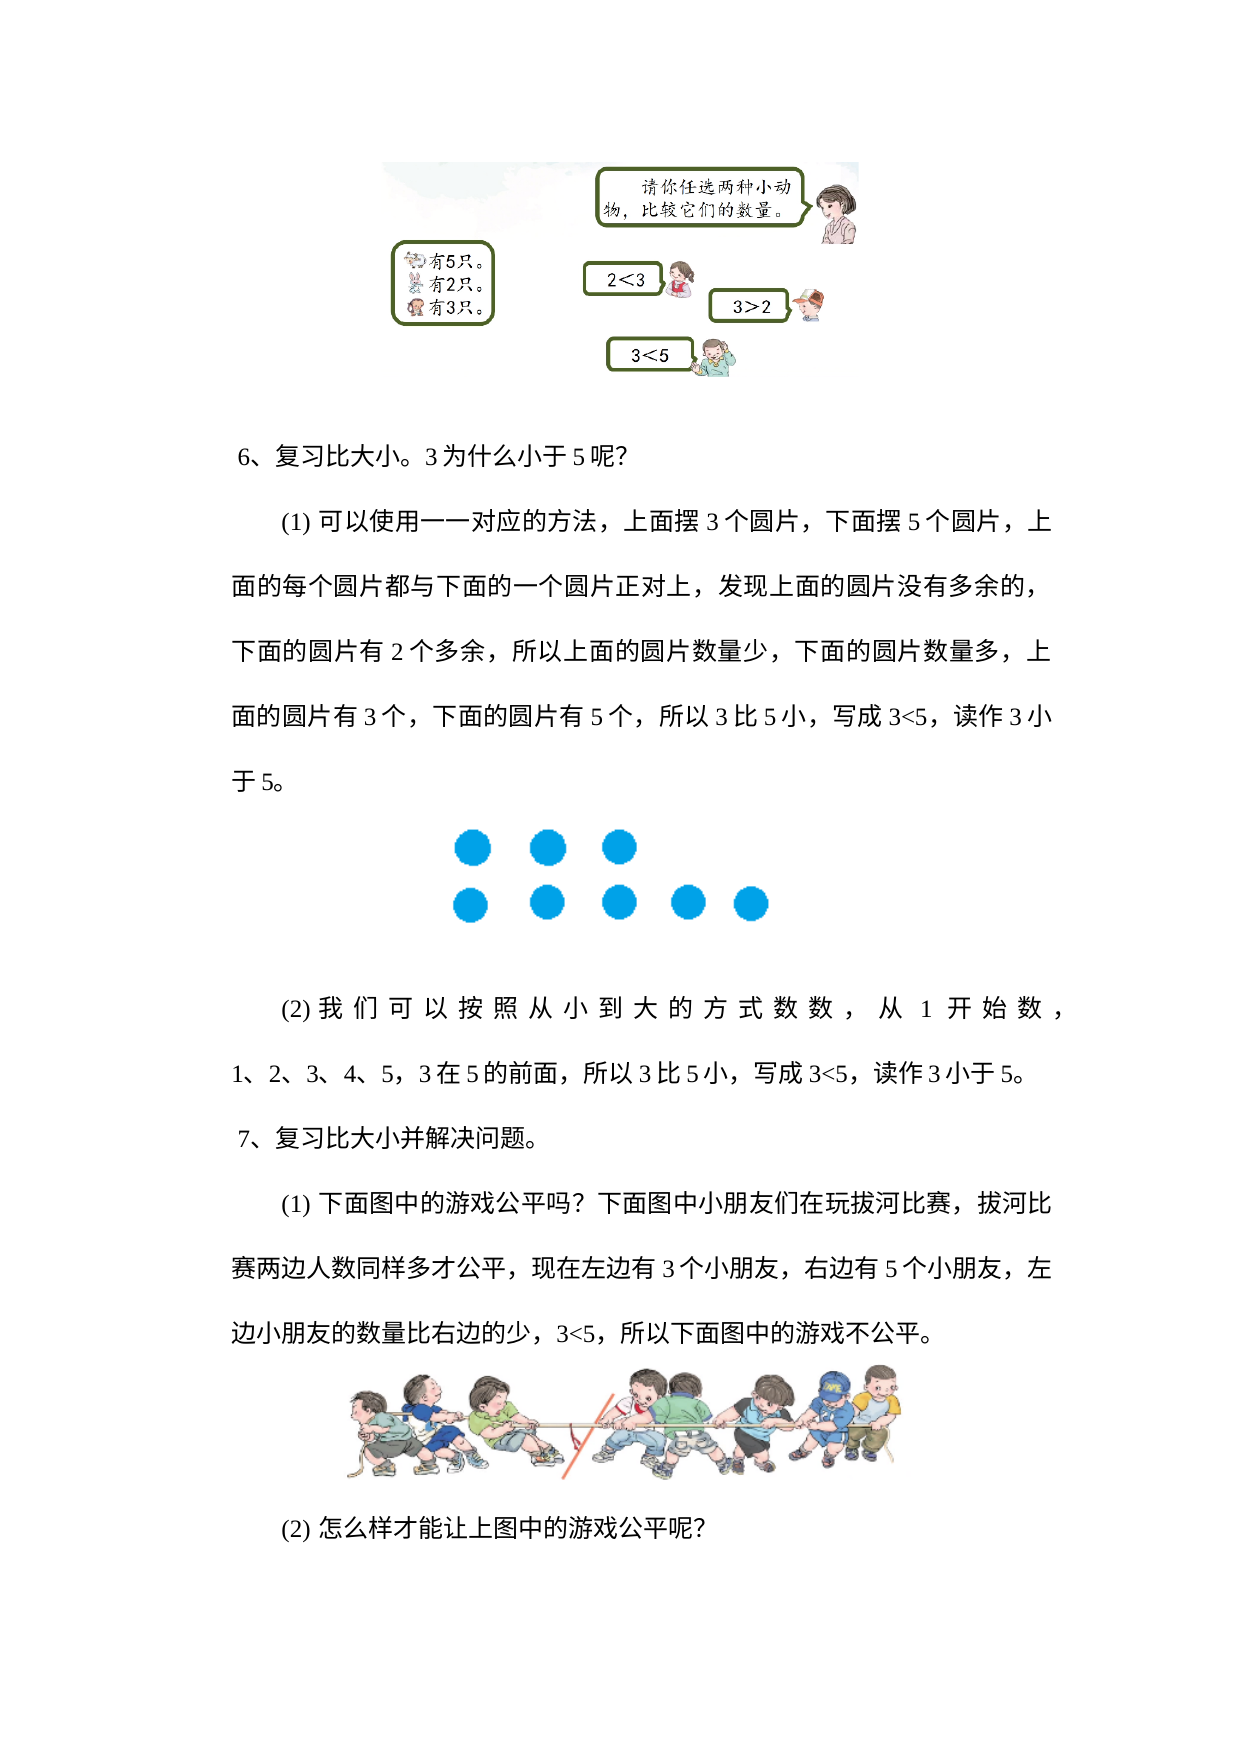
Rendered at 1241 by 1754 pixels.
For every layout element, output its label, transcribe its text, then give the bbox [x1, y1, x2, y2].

picture [430, 812, 810, 956]
picture [381, 162, 859, 377]
list 我们可以按照从小到大的方式数数，从1开始数，1、2、3、4、5，3在5的前面，所以3比5小，写成3<5，读作3小于5。 [231, 974, 1053, 1104]
picture [321, 1364, 919, 1481]
list 怎么样才能让上图中的游戏公平呢？ [231, 1494, 1053, 1559]
list 复习比大小并解决问题。 [187, 1104, 1053, 1169]
list 复习比大小。3为什么小于5呢？ [187, 422, 1053, 487]
list 可以使用一一对应的方法，上面摆3个圆片，下面摆5个圆片，上面的每个圆片都与下面的一个圆片正对上，发现上面的圆片没有多余的，下面的圆片有2个多余，所以上面的圆片数量少，下面的圆片数量多，上面的圆片有3个，下面的圆片有5个，所以3比5小，写成3<5，读作3小于5。 [231, 487, 1053, 812]
list 下面图中的游戏公平吗？下面图中小朋友们在玩拔河比赛，拔河比赛两边人数同样多才公平，现在左边有3个小朋友，右边有5个小朋友，左边小朋友的数量比右边的少，3<5，所以下面图中的游戏不公平。 [231, 1169, 1053, 1364]
